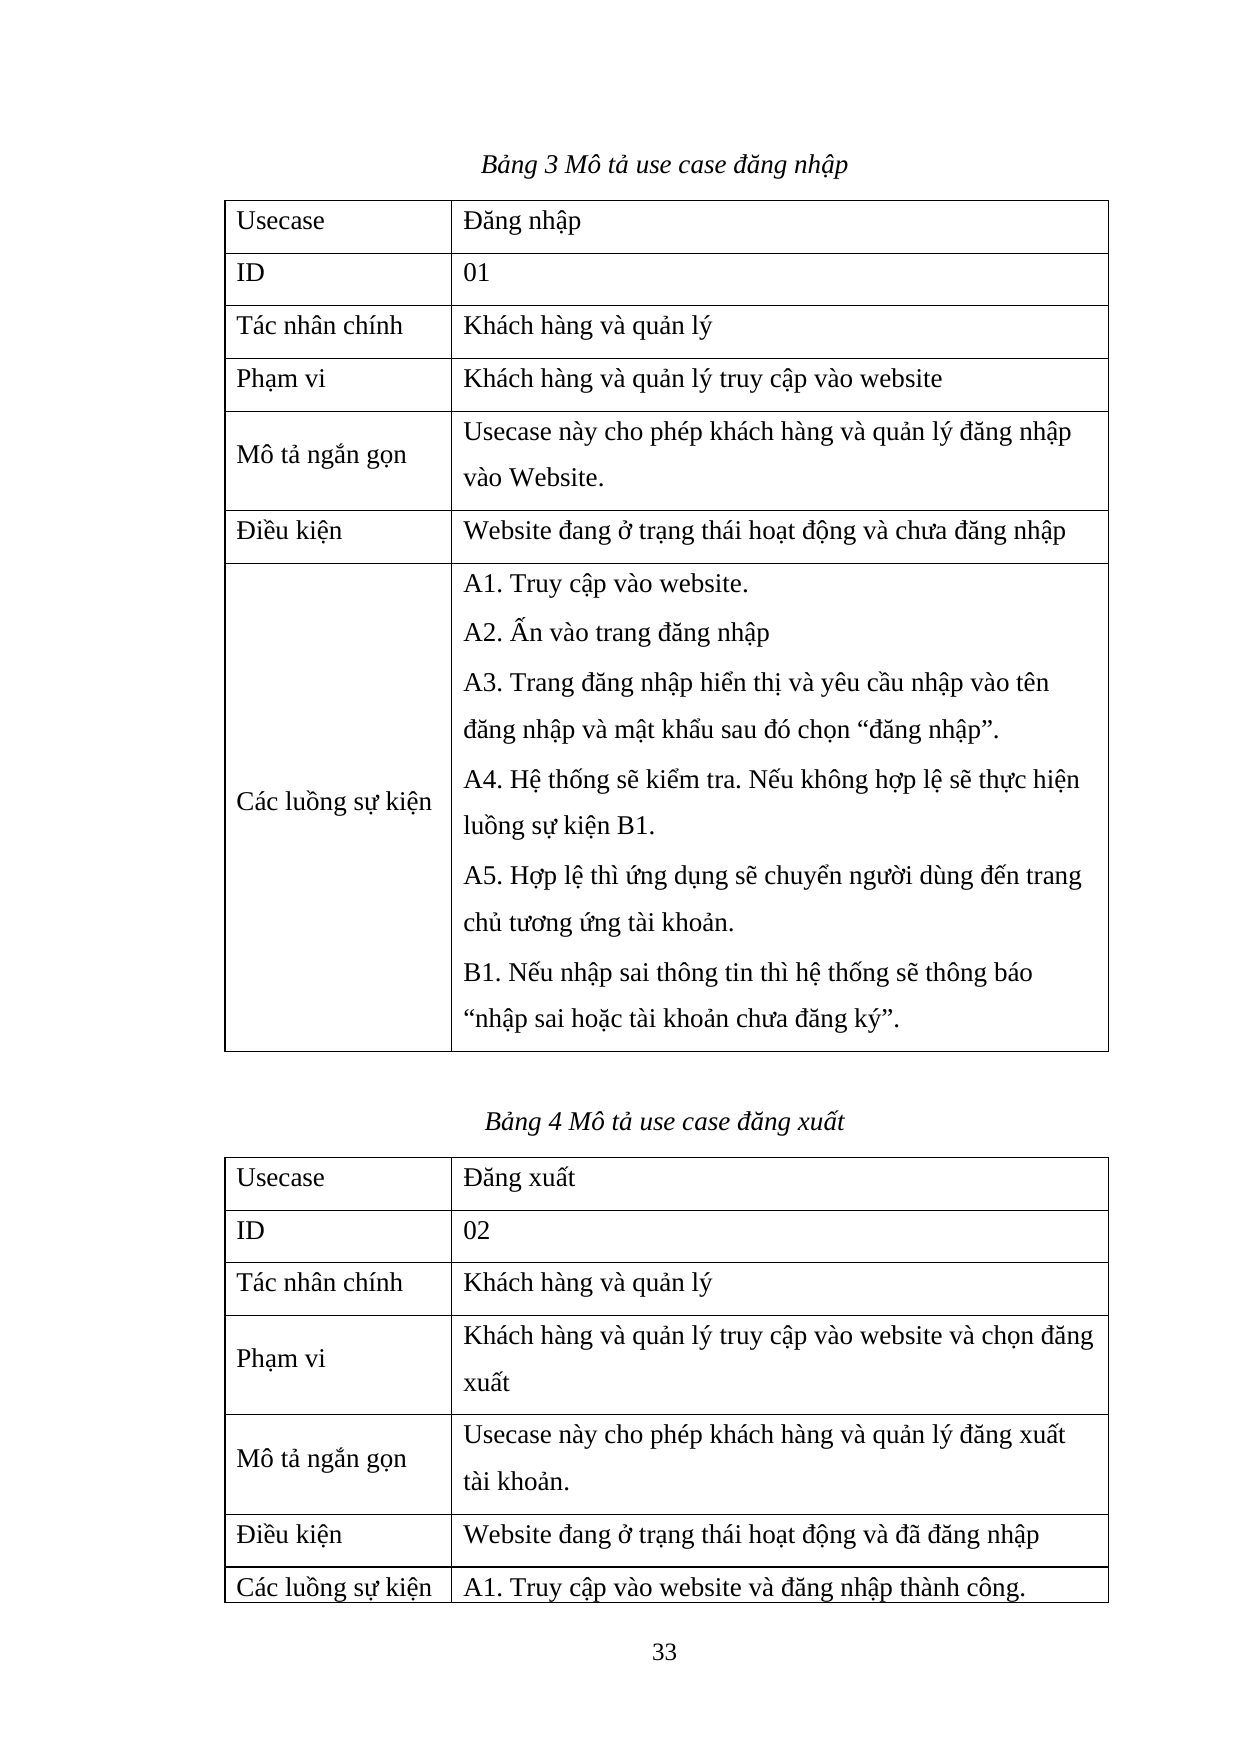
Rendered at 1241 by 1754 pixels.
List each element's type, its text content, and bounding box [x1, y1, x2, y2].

table_cell Mô tả ngắn gọn [226, 412, 451, 510]
table_cell Khách hàng và quản lý truy cập vào website [452, 359, 1108, 411]
table_cell 02 [452, 1211, 1108, 1262]
table_cell Các luồng sự kiện [226, 564, 451, 1051]
table_cell Khách hàng và quản lý [452, 1263, 1108, 1315]
table_cell Usecase này cho phép khách hàng và quản lý đăng xuất tài khoản. [452, 1415, 1108, 1514]
table_header Usecase [226, 1158, 451, 1209]
table_cell ID [226, 1211, 451, 1262]
table_header Đăng xuất [452, 1158, 1108, 1209]
table_cell Điều kiện [226, 511, 451, 563]
table_cell Usecase này cho phép khách hàng và quản lý đăng nhập vào Website. [452, 412, 1108, 510]
table_cell Tác nhân chính [226, 306, 451, 358]
table_cell Mô tả ngắn gọn [226, 1415, 451, 1514]
table_cell Điều kiện [226, 1515, 451, 1566]
table_cell Phạm vi [226, 1316, 451, 1414]
table_cell Website đang ở trạng thái hoạt động và đã đăng nhập [452, 1515, 1108, 1566]
text Bảng 4 Mô tả use case đăng xuất [236, 1105, 1092, 1136]
table_header Usecase [226, 201, 451, 252]
table_cell Phạm vi [226, 359, 451, 411]
table_cell Các luồng sự kiện [226, 1568, 451, 1602]
table_cell Website đang ở trạng thái hoạt động và chưa đăng nhập [452, 511, 1108, 563]
table_cell ID [226, 254, 451, 305]
table_header Đăng nhập [452, 201, 1108, 252]
table_cell Khách hàng và quản lý [452, 306, 1108, 358]
table_cell A1. Truy cập vào website. A2. Ấn vào trang đăng nhập A3. Trang đăng nhập hiển thị và yêu cầu nhập vào tên đăng nhập và mật khẩu sau đó chọn “đăng nhập”. A4. Hệ thống sẽ kiểm tra. Nếu không hợp lệ sẽ thực hiện luồng sự kiện B1. A5. Hợp lệ thì ứng dụng sẽ chuyển người dùng đến trang chủ tương ứng tài khoản. B1. Nếu nhập sai thông tin thì hệ thống sẽ thông báo “nhập sai hoặc tài khoản chưa đăng ký”. [452, 564, 1108, 1051]
table_cell 01 [452, 254, 1108, 305]
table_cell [452, 1568, 1108, 1602]
text Bảng 3 Mô tả use case đăng nhập [236, 148, 1092, 179]
table_cell Khách hàng và quản lý truy cập vào website và chọn đăng xuất [452, 1316, 1108, 1414]
table_cell Tác nhân chính [226, 1263, 451, 1315]
